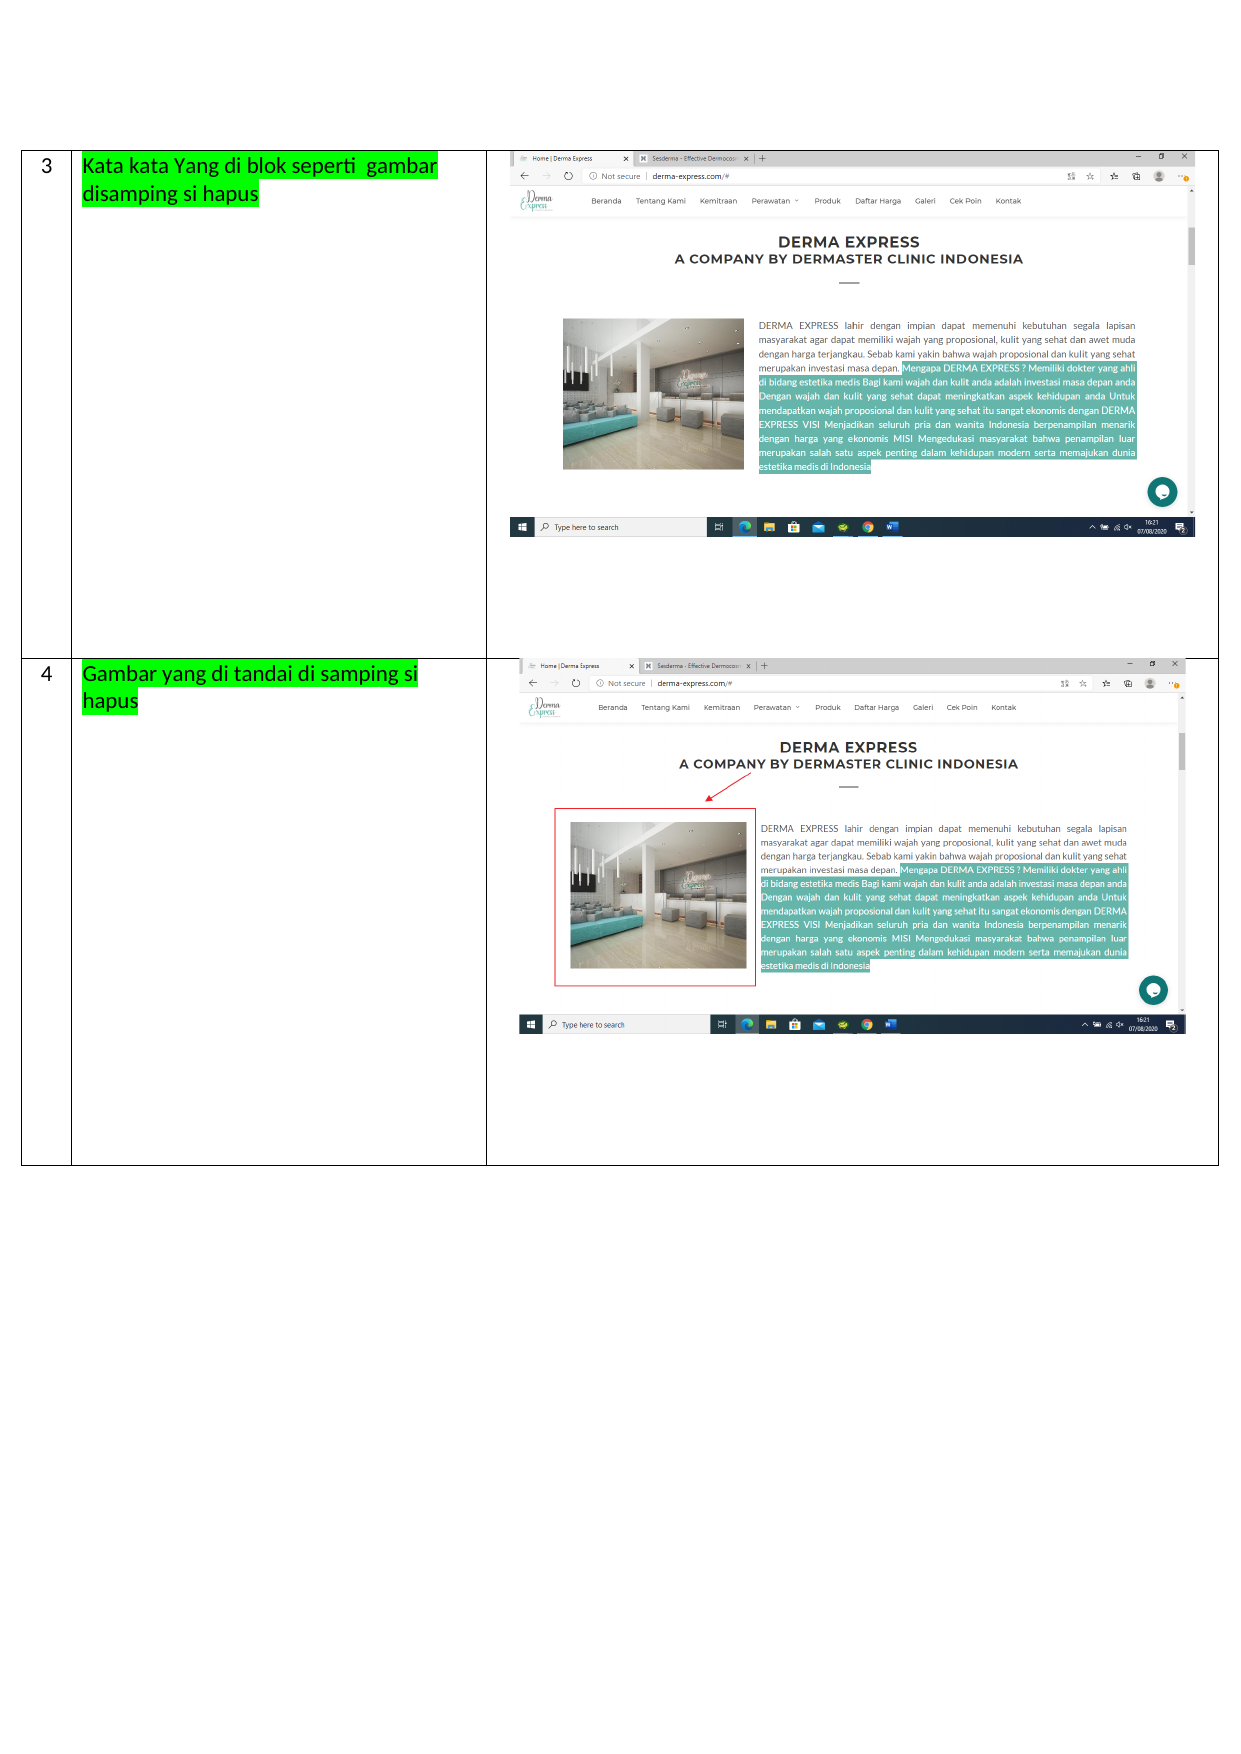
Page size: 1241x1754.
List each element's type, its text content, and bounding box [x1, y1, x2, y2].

table_cell 3 [22, 151, 71, 658]
table_cell [487, 659, 1218, 1165]
table_cell Kata kata Yang di blok seperti gambar disamping si hapus [72, 151, 486, 658]
table_cell Gambar yang di tandai di samping si hapus [72, 659, 486, 1165]
table_cell 4 [22, 659, 71, 1165]
table_cell [487, 151, 1218, 658]
picture [519, 658, 1186, 1034]
picture [510, 151, 1196, 537]
